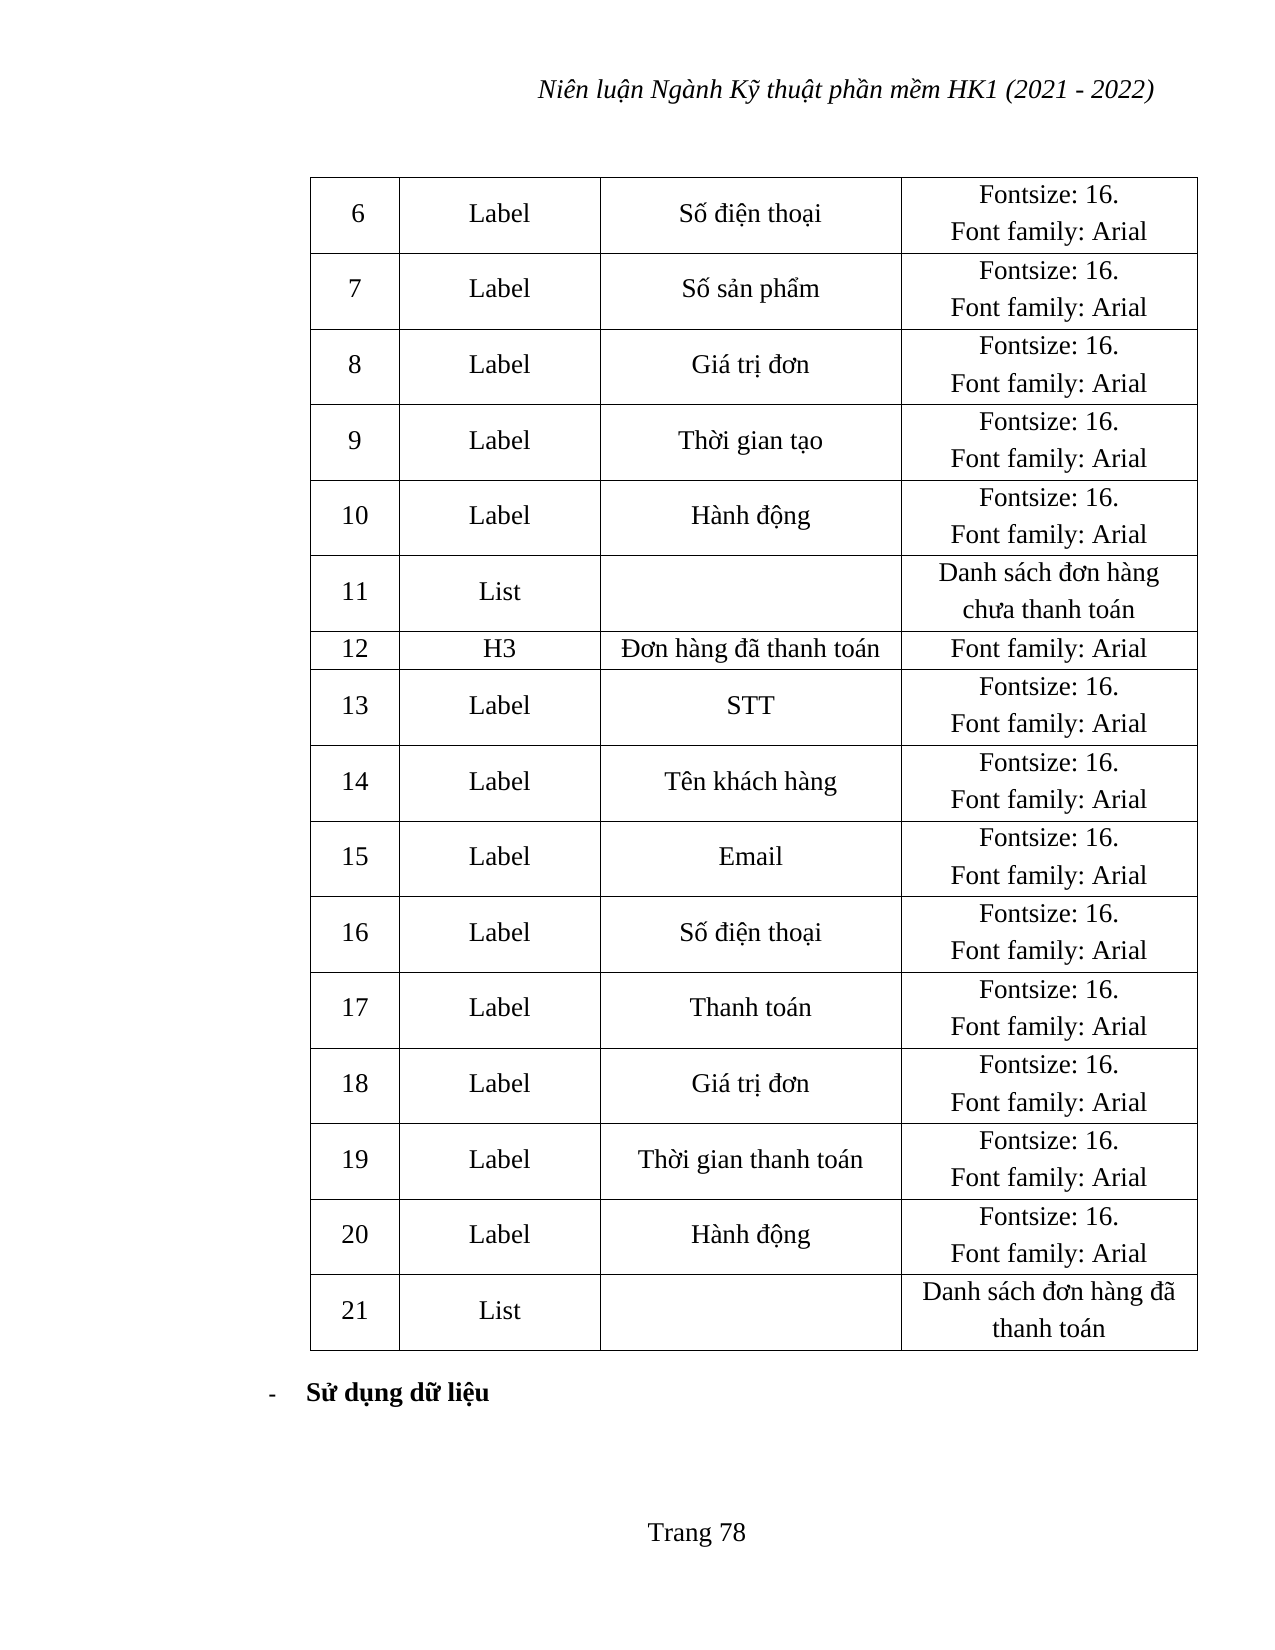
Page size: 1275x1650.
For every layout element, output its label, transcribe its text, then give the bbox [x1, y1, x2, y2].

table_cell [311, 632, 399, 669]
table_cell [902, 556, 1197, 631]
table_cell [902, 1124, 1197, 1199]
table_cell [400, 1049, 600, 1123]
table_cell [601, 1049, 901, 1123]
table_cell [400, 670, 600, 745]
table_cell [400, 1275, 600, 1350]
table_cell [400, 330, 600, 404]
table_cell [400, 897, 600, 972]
list Sử dụng dữ liệu [268, 1376, 1157, 1407]
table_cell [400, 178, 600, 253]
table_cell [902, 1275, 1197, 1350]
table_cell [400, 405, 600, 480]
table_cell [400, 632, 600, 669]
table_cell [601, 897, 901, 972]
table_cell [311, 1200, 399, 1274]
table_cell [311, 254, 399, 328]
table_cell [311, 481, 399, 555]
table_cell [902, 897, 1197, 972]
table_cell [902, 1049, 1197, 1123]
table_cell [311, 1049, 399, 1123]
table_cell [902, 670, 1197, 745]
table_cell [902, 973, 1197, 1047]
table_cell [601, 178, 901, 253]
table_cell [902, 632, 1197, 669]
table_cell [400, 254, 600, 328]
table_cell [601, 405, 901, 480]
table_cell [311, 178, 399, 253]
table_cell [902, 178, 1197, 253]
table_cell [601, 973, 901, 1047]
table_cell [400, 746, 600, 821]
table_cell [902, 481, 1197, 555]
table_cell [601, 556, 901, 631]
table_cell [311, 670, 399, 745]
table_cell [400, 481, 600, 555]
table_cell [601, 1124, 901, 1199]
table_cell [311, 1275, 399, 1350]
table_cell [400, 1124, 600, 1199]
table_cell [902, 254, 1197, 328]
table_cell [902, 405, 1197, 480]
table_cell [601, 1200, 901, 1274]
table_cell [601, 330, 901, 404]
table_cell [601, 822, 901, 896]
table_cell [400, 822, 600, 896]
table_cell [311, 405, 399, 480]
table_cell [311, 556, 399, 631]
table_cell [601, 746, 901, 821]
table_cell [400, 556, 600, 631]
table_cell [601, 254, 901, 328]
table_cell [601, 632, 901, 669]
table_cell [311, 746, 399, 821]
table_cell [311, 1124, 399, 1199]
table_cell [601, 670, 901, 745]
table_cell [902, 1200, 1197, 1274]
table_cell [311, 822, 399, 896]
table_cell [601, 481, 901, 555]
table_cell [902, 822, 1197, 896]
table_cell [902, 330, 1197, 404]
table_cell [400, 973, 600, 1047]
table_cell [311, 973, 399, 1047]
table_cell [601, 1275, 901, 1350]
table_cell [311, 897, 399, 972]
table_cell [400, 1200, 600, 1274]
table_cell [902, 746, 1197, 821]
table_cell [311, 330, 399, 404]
